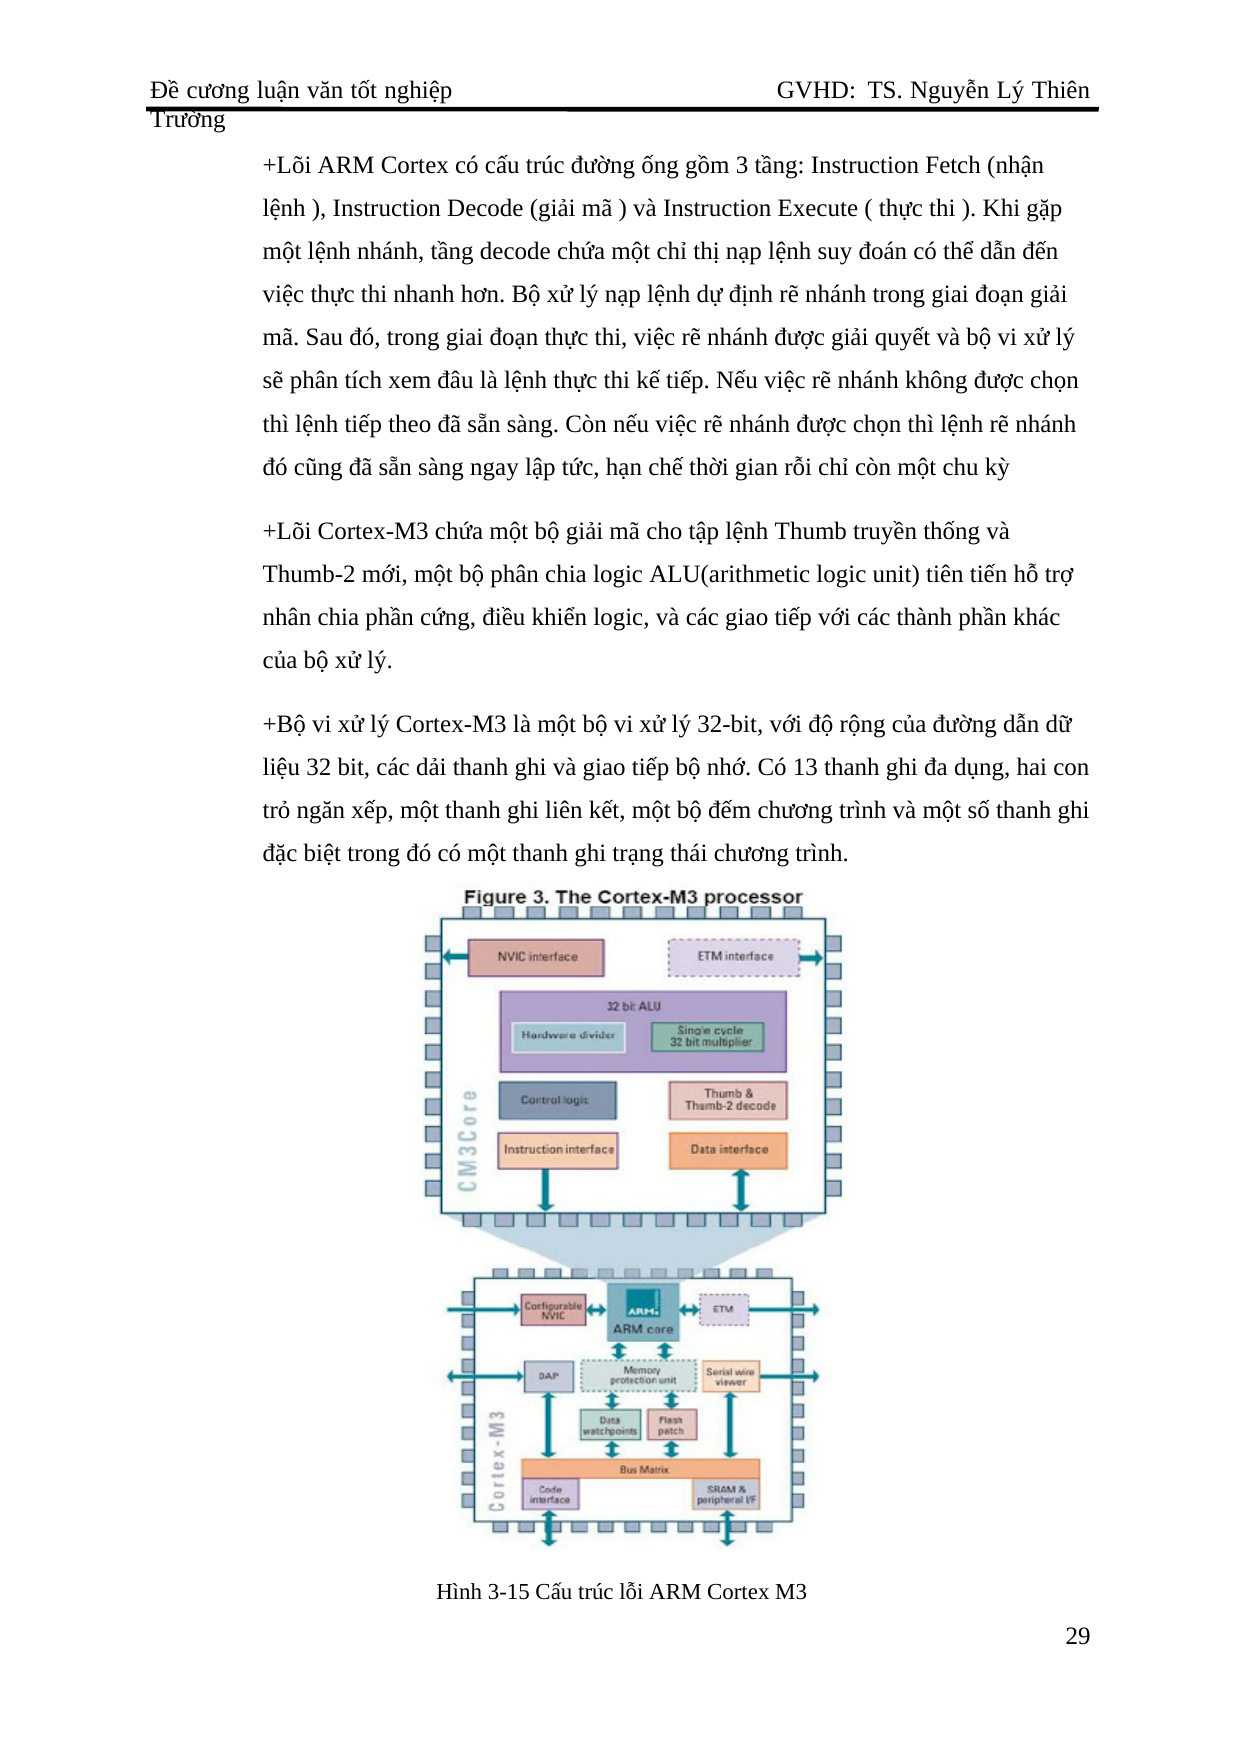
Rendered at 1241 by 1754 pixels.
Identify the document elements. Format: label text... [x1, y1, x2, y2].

text +Lõi ARM Cortex có cấu trúc đường ống gồm 3 tầng: Instruction Fetch (nhận lệnh ), Instruction Decode (giải mã ) và Instruction Execute ( thực thi ). Khi gặp một lệnh nhánh, tầng decode chứa một chỉ thị nạp lệnh suy đoán có thể dẫn đến việc thực thi nhanh hơn. Bộ xử lý nạp lệnh dự định rẽ nhánh trong giai đoạn giải mã. Sau đó, trong giai đoạn thực thi, việc rẽ nhánh được giải quyết và bộ vi xử lý sẽ phân tích xem đâu là lệnh thực thi kế tiếp. Nếu việc rẽ nhánh không được chọn thì lệnh tiếp theo đã sẵn sàng. Còn nếu việc rẽ nhánh được chọn thì lệnh rẽ nhánh đó cũng đã sẵn sàng ngay lập tức, hạn chế thời gian rỗi chỉ còn một chu kỳ [262, 150, 1090, 481]
picture [380, 869, 864, 1551]
text +Bộ vi xử lý Cortex-M3 là một bộ vi xử lý 32-bit, với độ rộng của đường dẫn dữ liệu 32 bit, các dải thanh ghi và giao tiếp bộ nhớ. Có 13 thanh ghi đa dụng, hai con trỏ ngăn xếp, một thanh ghi liên kết, một bộ đếm chương trình và một số thanh ghi đặc biệt trong đó có một thanh ghi trạng thái chương trình. [262, 709, 1090, 867]
text +Lõi Cortex-M3 chứa một bộ giải mã cho tập lệnh Thumb truyền thống và Thumb-2 mới, một bộ phân chia logic ALU(arithmetic logic unit) tiên tiến hỗ trợ nhân chia phần cứng, điều khiển logic, và các giao tiếp với các thành phần khác của bộ xử lý. [262, 516, 1090, 674]
